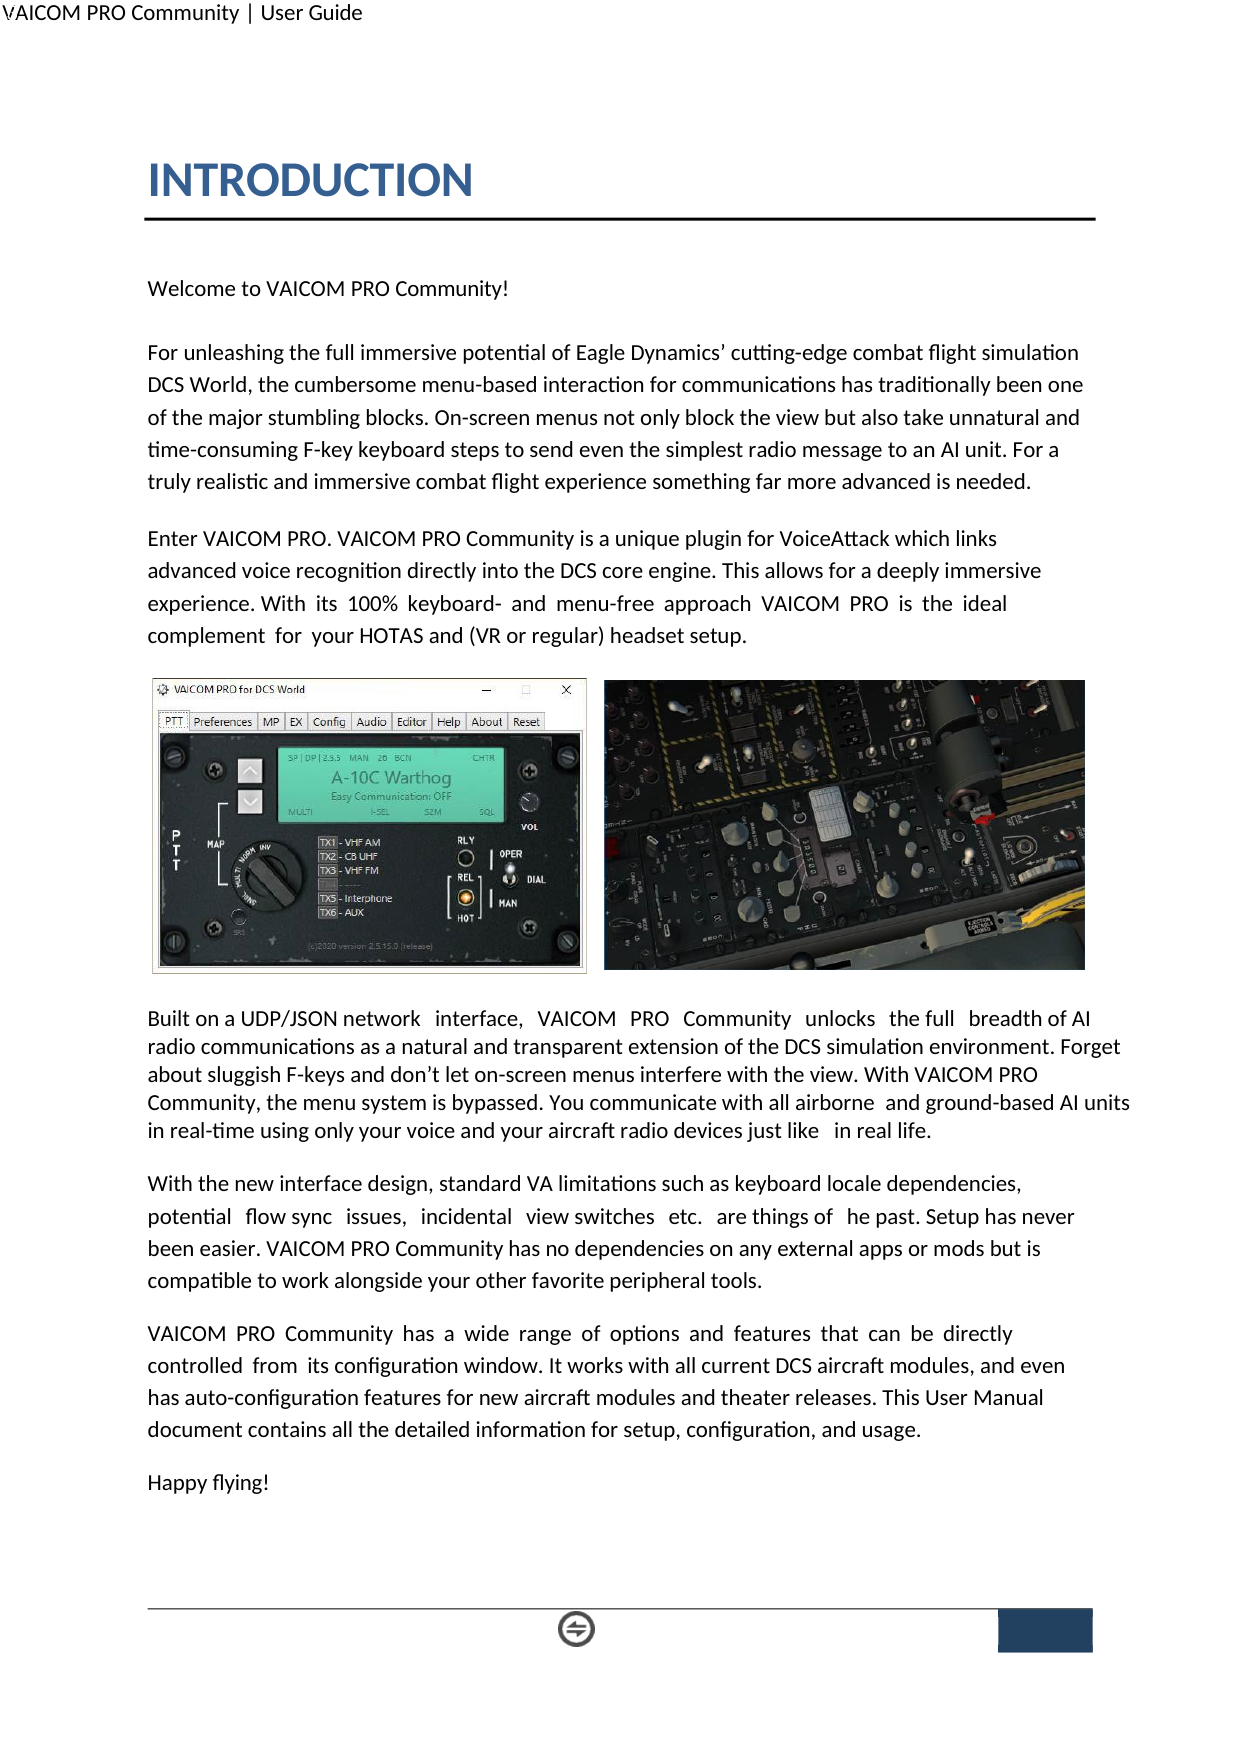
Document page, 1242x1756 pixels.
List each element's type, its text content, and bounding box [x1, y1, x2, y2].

text With the new interface design, standard VA limitations such as keyboard locale dependencies, potential flow sync issues, incidental view switches etc. are things of he past. Setup has never been easier. VAICOM PRO Community has no dependencies on any external apps or mods but is compatible to work alongside your other favorite peripheral tools. [147, 1169, 1096, 1294]
text Enter VAICOM PRO. VAICOM PRO Community is a unique plugin for VoiceAttack which links advanced voice recognition directly into the DCS core engine. This allows for a deeply immersive experience. With its 100% keyboard- and menu-free approach VAICOM PRO is the ideal complement for your HOTAS and (VR or regular) headset setup. [147, 524, 1095, 649]
text Welcome to VAICOM PRO Community! [147, 274, 1131, 302]
picture [604, 680, 1085, 970]
text Happy flying! [147, 1468, 1131, 1496]
subtitle INTRODUCTION [147, 148, 1131, 208]
picture [152, 678, 587, 974]
text VAICOM PRO Community has a wide range of options and features that can be directly controlled from its configuration window. It works with all current DCS aircraft modules, and even has auto-configuration features for new aircraft modules and theater releases. This User Manual document contains all the detailed information for setup, configuration, and usage. [147, 1319, 1095, 1443]
picture [558, 1611, 595, 1647]
text Built on a UDP/JSON network interface, VAICOM PRO Community unlocks the full breadth of AI radio communications as a natural and transparent extension of the DCS simulation environment. Forget about sluggish F-keys and don’t let on-screen menus interfere with the view. With VAICOM PRO Community, the menu system is bypassed. You communicate with all airborne and ground-based AI units in real-time using only your voice and your aircraft radio devices just like in real life. [147, 1004, 1131, 1144]
text For unleashing the full immersive potential of Eagle Dynamics’ cutting-edge combat flight simulation DCS World, the cumbersome menu-based interaction for communications has traditionally been one of the major stumbling blocks. On-screen menus not only block the view but also take unnatural and time-consuming F-key keyboard steps to send even the simplest radio message to an AI unit. For a truly realistic and immersive combat flight experience something far more advanced is needed. [147, 338, 1095, 495]
